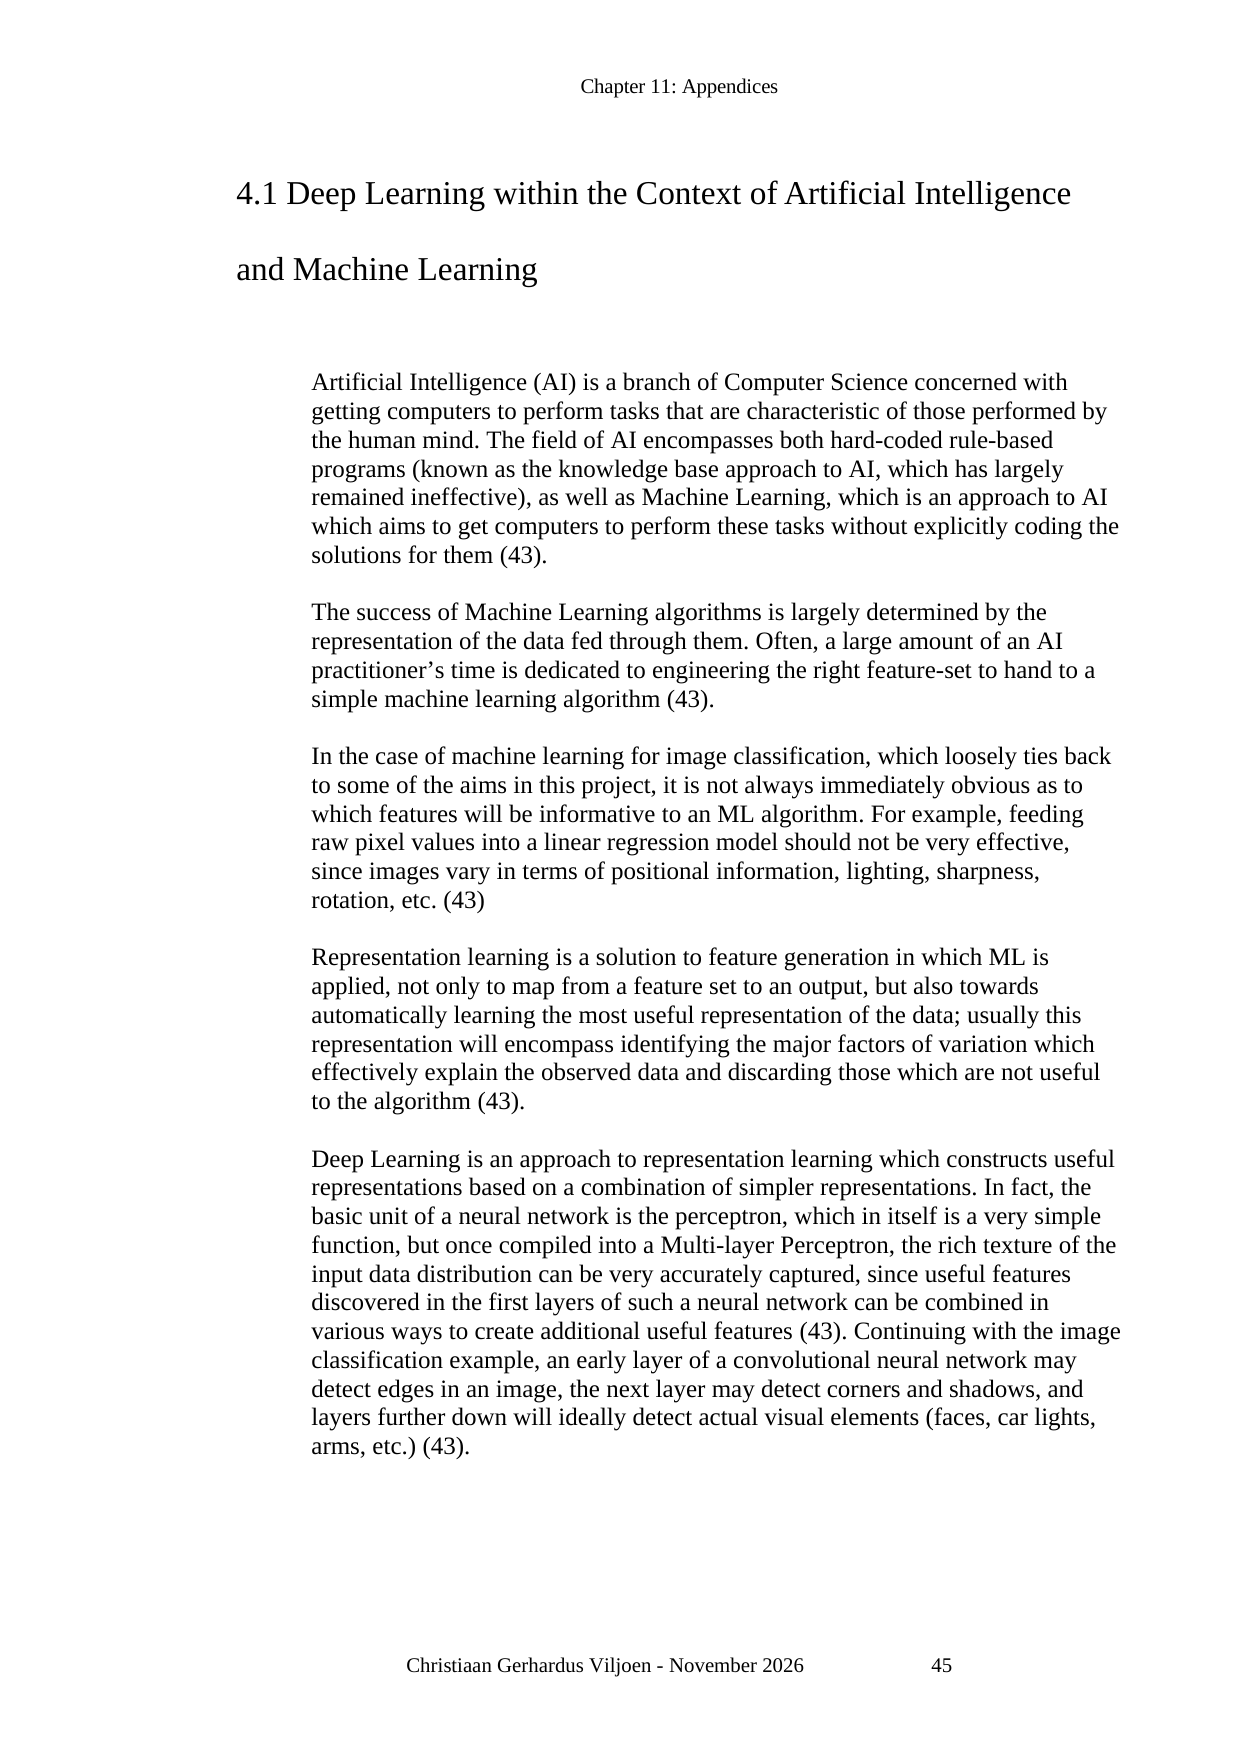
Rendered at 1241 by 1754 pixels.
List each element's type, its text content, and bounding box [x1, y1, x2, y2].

subtitle Deep Learning within the Context of Artificial Intelligence and Machine Learning [236, 173, 1122, 288]
text The success of Machine Learning algorithms is largely determined by the representation of the data fed through them. Often, a large amount of an AI practitioner’s time is dedicated to engineering the right feature-set to hand to a simple machine learning algorithm . [311, 597, 1122, 712]
text In the case of machine learning for image classification, which loosely ties back to some of the aims in this project, it is not always immediately obvious as to which features will be informative to an ML algorithm. For example, feeding raw pixel values into a linear regression model should not be very effective, since images vary in terms of positional information, lighting, sharpness, rotation, etc. [311, 741, 1122, 914]
text Representation learning is a solution to feature generation in which ML is applied, not only to map from a feature set to an output, but also towards automatically learning the most useful representation of the data; usually this representation will encompass identifying the major factors of variation which effectively explain the observed data and discarding those which are not useful to the algorithm . [311, 942, 1122, 1115]
text Deep Learning is an approach to representation learning which constructs useful representations based on a combination of simpler representations. In fact, the basic unit of a neural network is the perceptron, which in itself is a very simple function, but once compiled into a Multi-layer Perceptron, the rich texture of the input data distribution can be very accurately captured, since useful features discovered in the first layers of such a neural network can be combined in various ways to create additional useful features . Continuing with the image classification example, an early layer of a convolutional neural network may detect edges in an image, the next layer may detect corners and shadows, and layers further down will ideally detect actual visual elements (faces, car lights, arms, etc.) . [311, 1144, 1122, 1460]
text Artificial Intelligence (AI) is a branch of Computer Science concerned with getting computers to perform tasks that are characteristic of those performed by the human mind. The field of AI encompasses both hard-coded rule-based programs (known as the knowledge base approach to AI, which has largely remained ineffective), as well as Machine Learning, which is an approach to AI which aims to get computers to perform these tasks without explicitly coding the solutions for them . [311, 367, 1122, 569]
